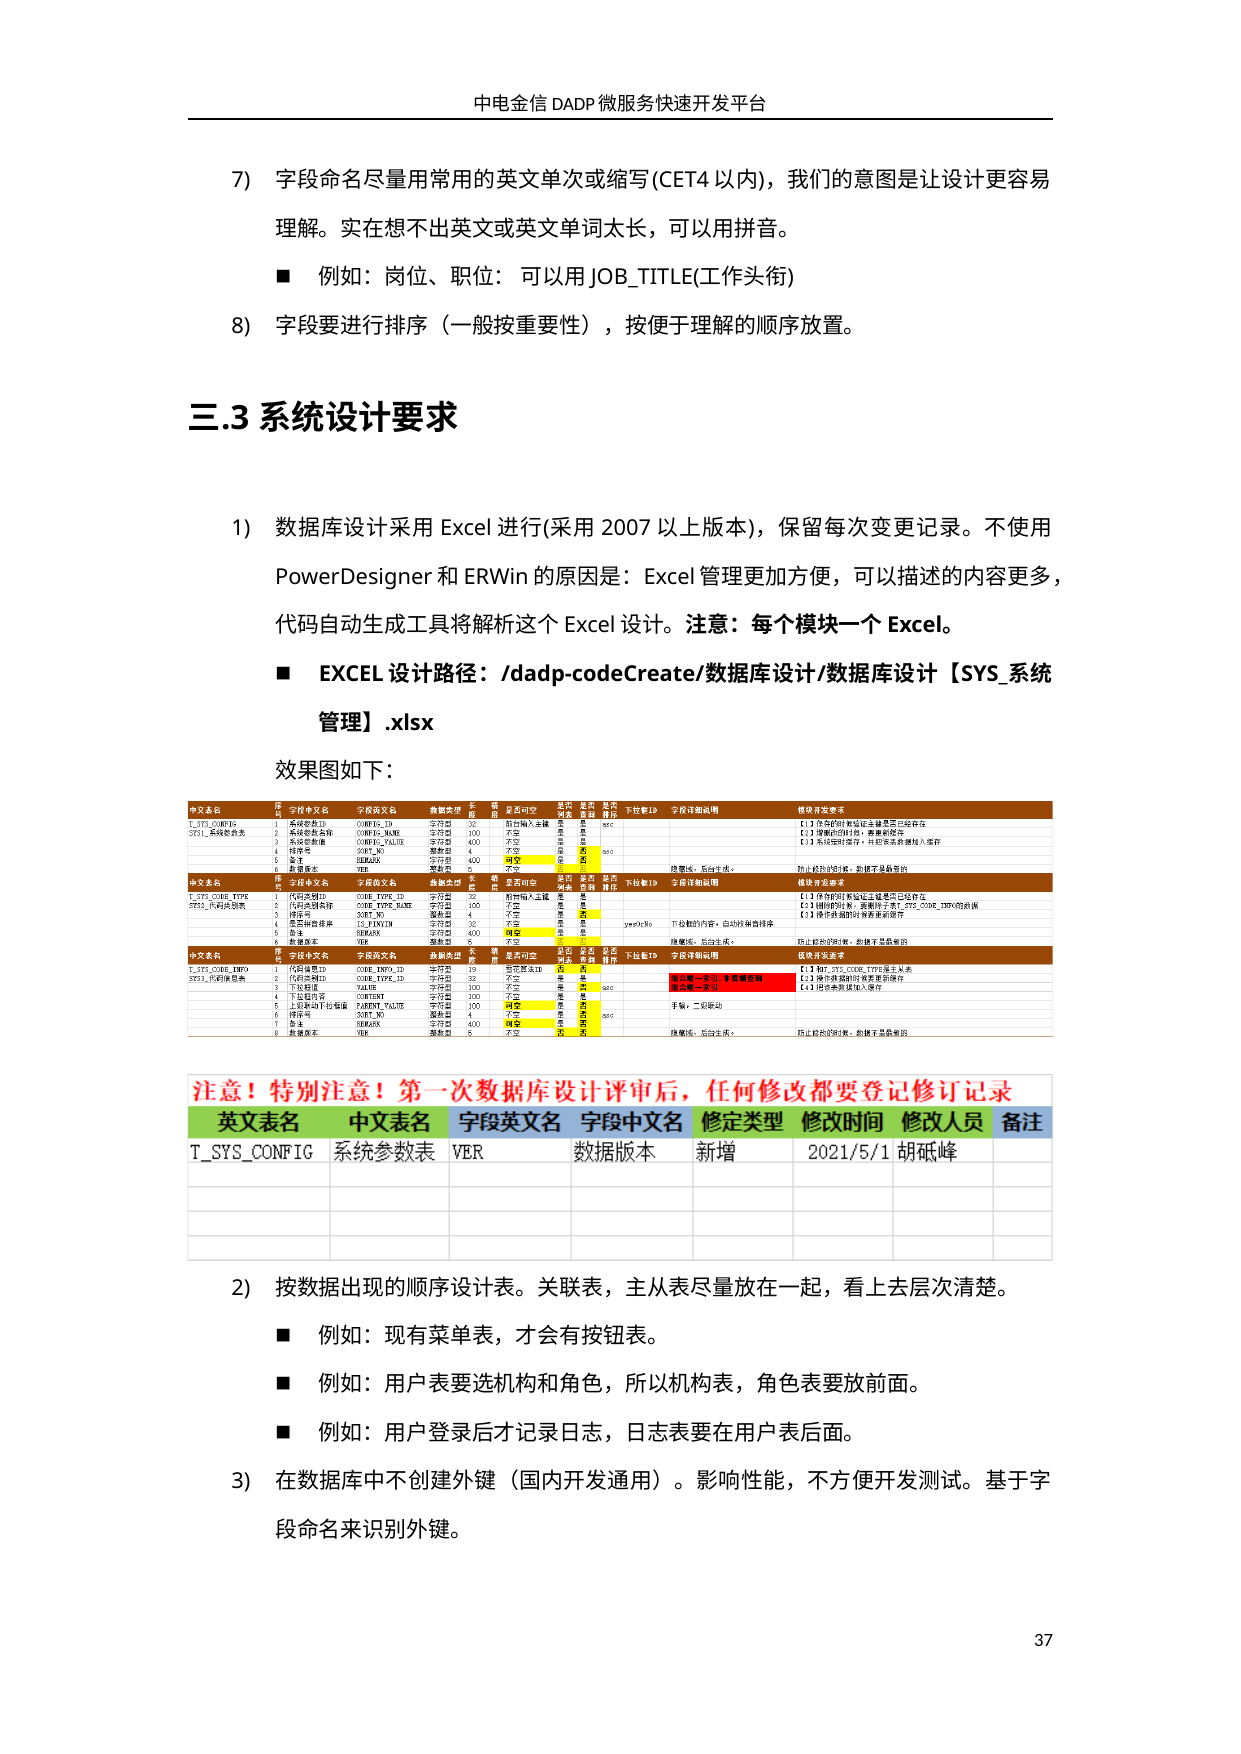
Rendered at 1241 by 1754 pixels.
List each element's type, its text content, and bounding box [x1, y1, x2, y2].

list 例如：现有菜单表，才会有按钮表。 [275, 1318, 1053, 1350]
list 效果图如下： [275, 753, 1053, 785]
list 字段命名尽量用常用的英文单次或缩写(CET4以内)，我们的意图是让设计更容易理解。实在想不出英文或英文单词太长，可以用拼音。 [231, 162, 1053, 243]
list 例如：岗位、职位： 可以用JOB_TITLE(工作头衔) [275, 259, 1053, 292]
list 在数据库中不创建外键（国内开发通用）。影响性能，不方便开发测试。基于字段命名来识别外键。 [231, 1463, 1053, 1544]
list 按数据出现的顺序设计表。关联表，主从表尽量放在一起，看上去层次清楚。 [231, 1269, 1053, 1302]
picture [187, 1074, 1053, 1261]
list EXCEL设计路径：/dadp-codeCreate/数据库设计/数据库设计【SYS_系统管理】.xlsx [275, 656, 1053, 737]
subtitle 系统设计要求 [187, 383, 1053, 448]
picture [187, 801, 1053, 1037]
list 字段要进行排序（一般按重要性），按便于理解的顺序放置。 [231, 307, 1053, 340]
list 数据库设计采用Excel进行(采用2007以上版本)，保留每次变更记录。不使用PowerDesigner和ERWin的原因是：Excel管理更加方便，可以描述的内容更多，代码自动生成工具将解析这个Excel设计。注意：每个模块一个Excel。 [231, 510, 1053, 640]
list 例如：用户登录后才记录日志，日志表要在用户表后面。 [275, 1414, 1053, 1447]
list 例如：用户表要选机构和角色，所以机构表，角色表要放前面。 [275, 1366, 1053, 1398]
